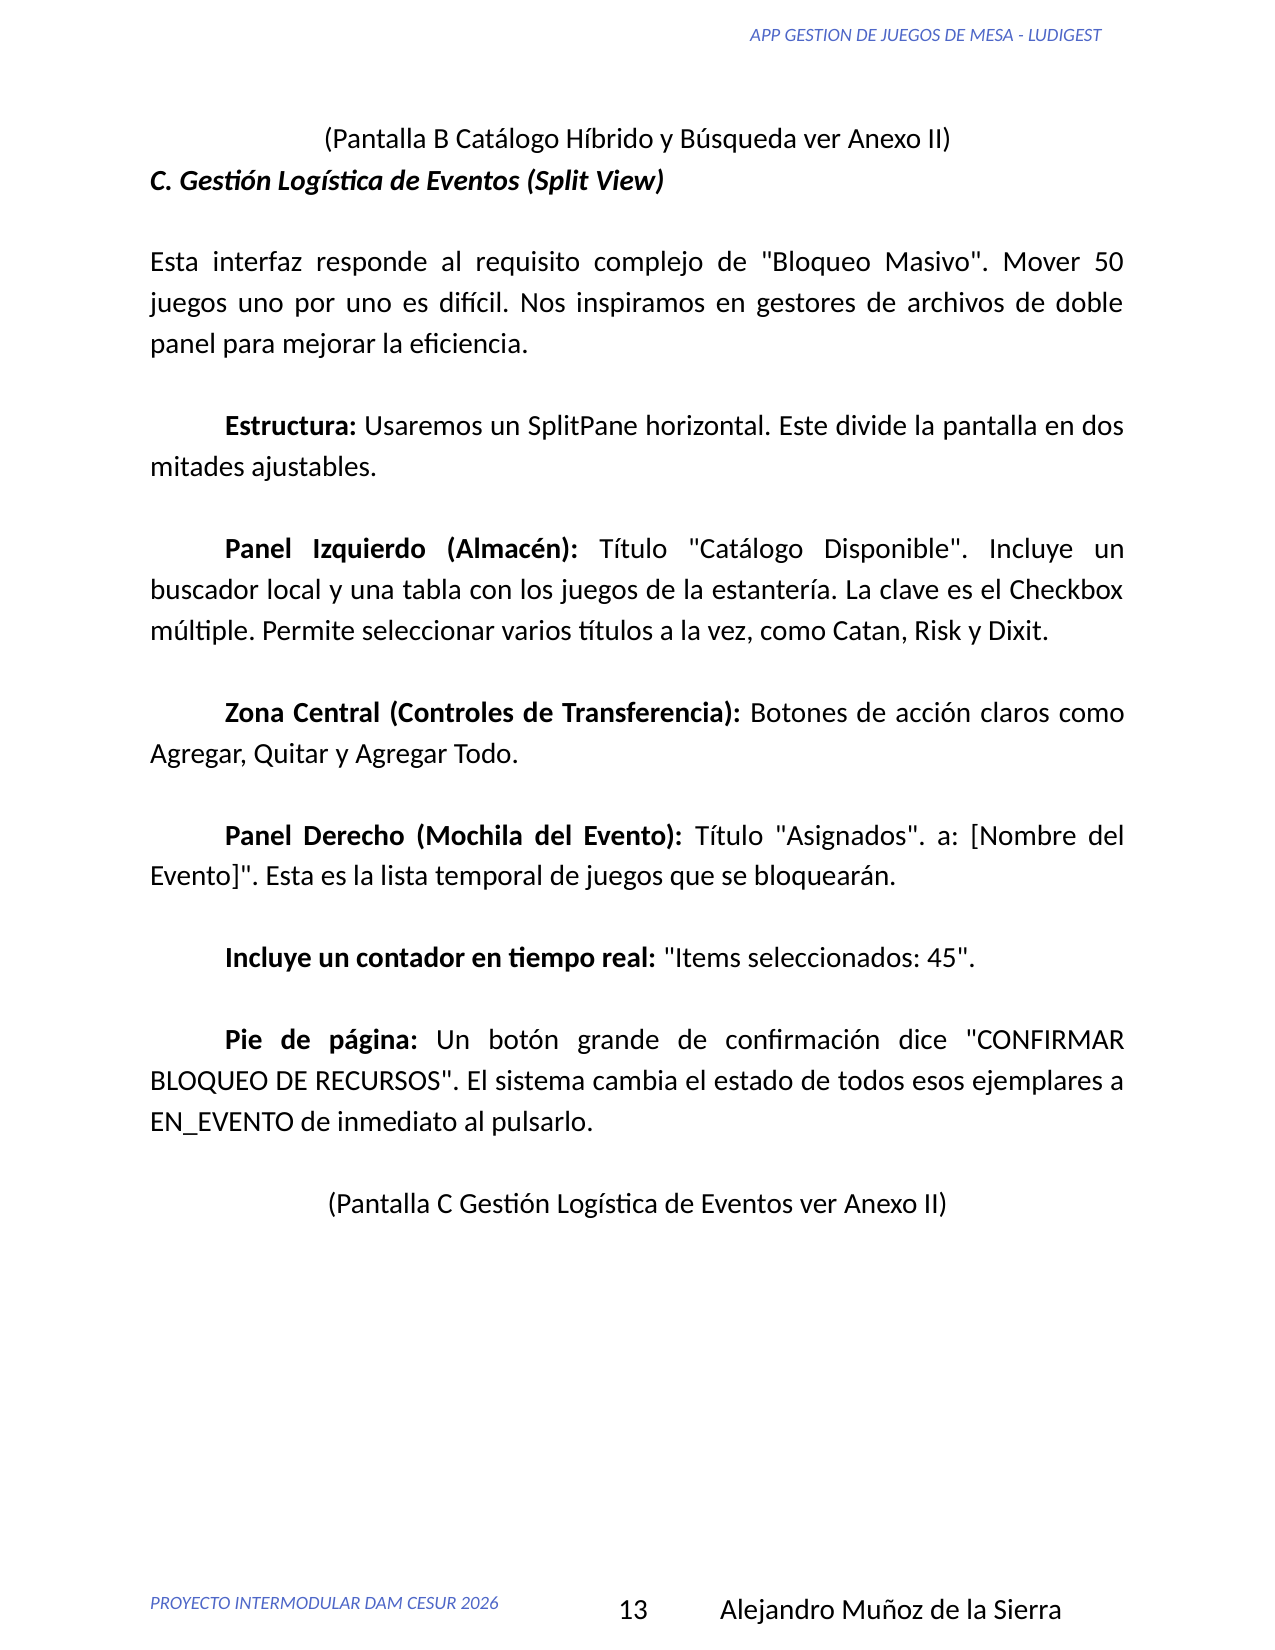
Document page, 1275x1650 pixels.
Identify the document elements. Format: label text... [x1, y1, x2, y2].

text Estructura: Usaremos un SplitPane horizontal. Este divide la pantalla en dos mitades ajustables. [150, 407, 1125, 484]
text Esta interfaz responde al requisito complejo de "Bloqueo Masivo". Mover 50 juegos uno por uno es difícil. Nos inspiramos en gestores de archivos de doble panel para mejorar la eficiencia. [150, 243, 1125, 361]
text Panel Izquierdo (Almacén): Título "Catálogo Disponible". Incluye un buscador local y una tabla con los juegos de la estantería. La clave es el Checkbox múltiple. Permite seleccionar varios títulos a la vez, como Catan, Risk y Dixit. [150, 530, 1125, 647]
text (Pantalla B Catálogo Híbrido y Búsqueda ver Anexo II) [150, 121, 1125, 156]
text (Pantalla C Gestión Logística de Eventos ver Anexo II) [150, 1185, 1125, 1221]
text Zona Central (Controles de Transferencia): Botones de acción claros como Agregar, Quitar y Agregar Todo. [150, 694, 1125, 770]
text Incluye un contador en tiempo real: "Items seleccionados: 45". [150, 939, 1125, 975]
text Pie de página: Un botón grande de confirmación dice "CONFIRMAR BLOQUEO DE RECURSOS". El sistema cambia el estado de todos esos ejemplares a EN_EVENTO de inmediato al pulsarlo. [150, 1021, 1125, 1139]
text C. Gestión Logística de Eventos (Split View) [150, 162, 1125, 197]
text Panel Derecho (Mochila del Evento): Título "Asignados". a: [Nombre del Evento]". Esta es la lista temporal de juegos que se bloquearán. [150, 817, 1125, 893]
